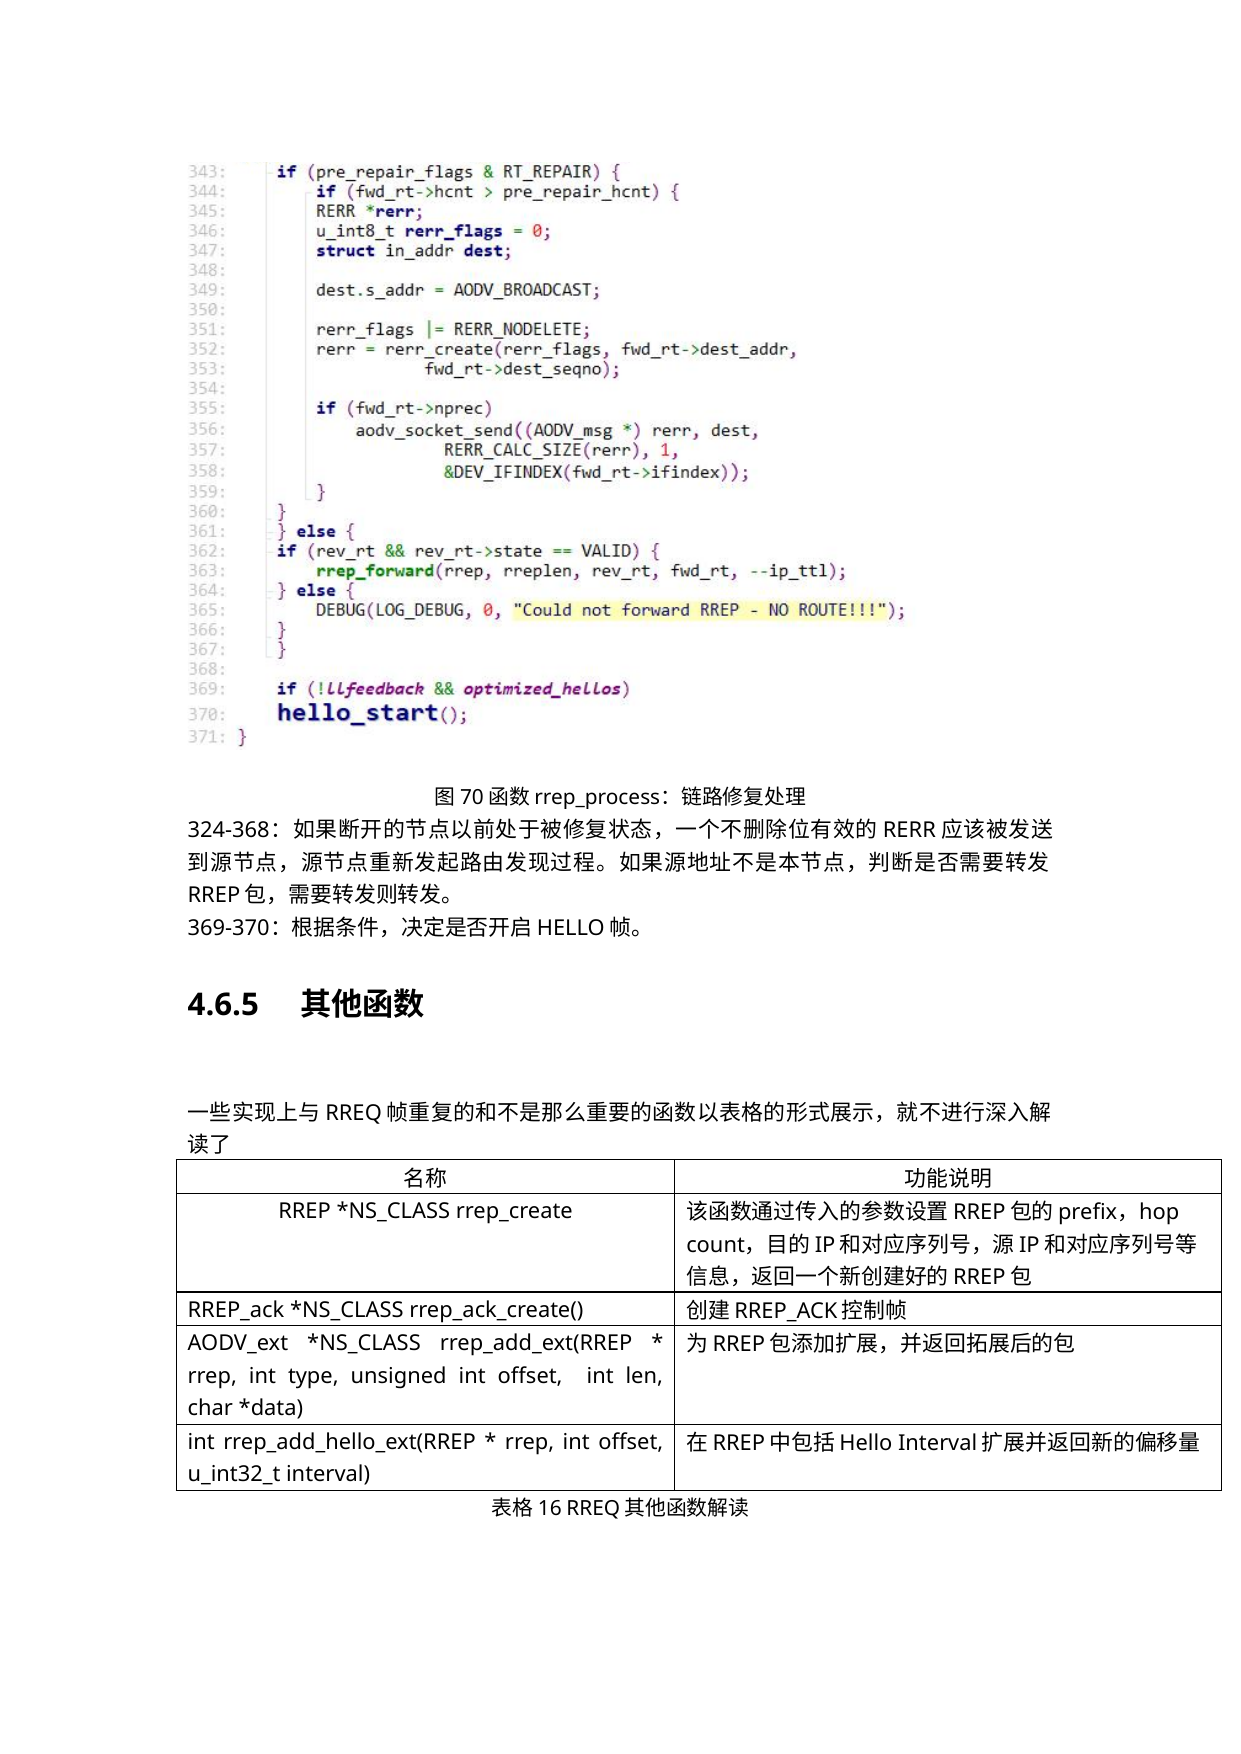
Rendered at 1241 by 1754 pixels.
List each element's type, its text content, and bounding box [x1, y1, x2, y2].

subtitle 其他函数 [187, 969, 1053, 1034]
table_cell 创建RREP_ACK控制帧 [675, 1293, 1221, 1325]
text 324-368：如果断开的节点以前处于被修复状态，一个不删除位有效的RERR应该被发送到源节点，源节点重新发起路由发现过程。如果源地址不是本节点，判断是否需要转发RREP包，需要转发则转发。 [187, 812, 1053, 909]
text 369-370：根据条件，决定是否开启HELLO帧。 [187, 909, 1053, 942]
table_cell int rrep_add_hello_ext(RREP * rrep, int offset, u_int32_t interval) [177, 1425, 674, 1489]
text 一些实现上与RREQ帧重复的和不是那么重要的函数以表格的形式展示，就不进行深入解读了 [187, 1094, 1053, 1159]
table_cell AODV_ext *NS_CLASS rrep_add_ext(RREP * rrep, int type, unsigned int offset, int len, char *data) [177, 1326, 674, 1423]
text 表格 16 RREQ其他函数解读 [187, 1491, 1053, 1523]
table_cell 在RREP中包括Hello Interval扩展并返回新的偏移量 [675, 1425, 1221, 1489]
table_cell 该函数通过传入的参数设置RREP包的prefix，hop count，目的IP和对应序列号，源IP和对应序列号等信息，返回一个新创建好的RREP包 [675, 1194, 1221, 1291]
table_cell RREP_ack *NS_CLASS rrep_ack_create() [177, 1293, 674, 1325]
text 图 70 函数rrep_process：链路修复处理 [187, 779, 1053, 812]
picture [187, 162, 1053, 750]
table_header 名称 [177, 1160, 674, 1193]
table_cell RREP *NS_CLASS rrep_create [177, 1194, 674, 1291]
table_cell 为RREP包添加扩展，并返回拓展后的包 [675, 1326, 1221, 1423]
table_header 功能说明 [675, 1160, 1221, 1193]
